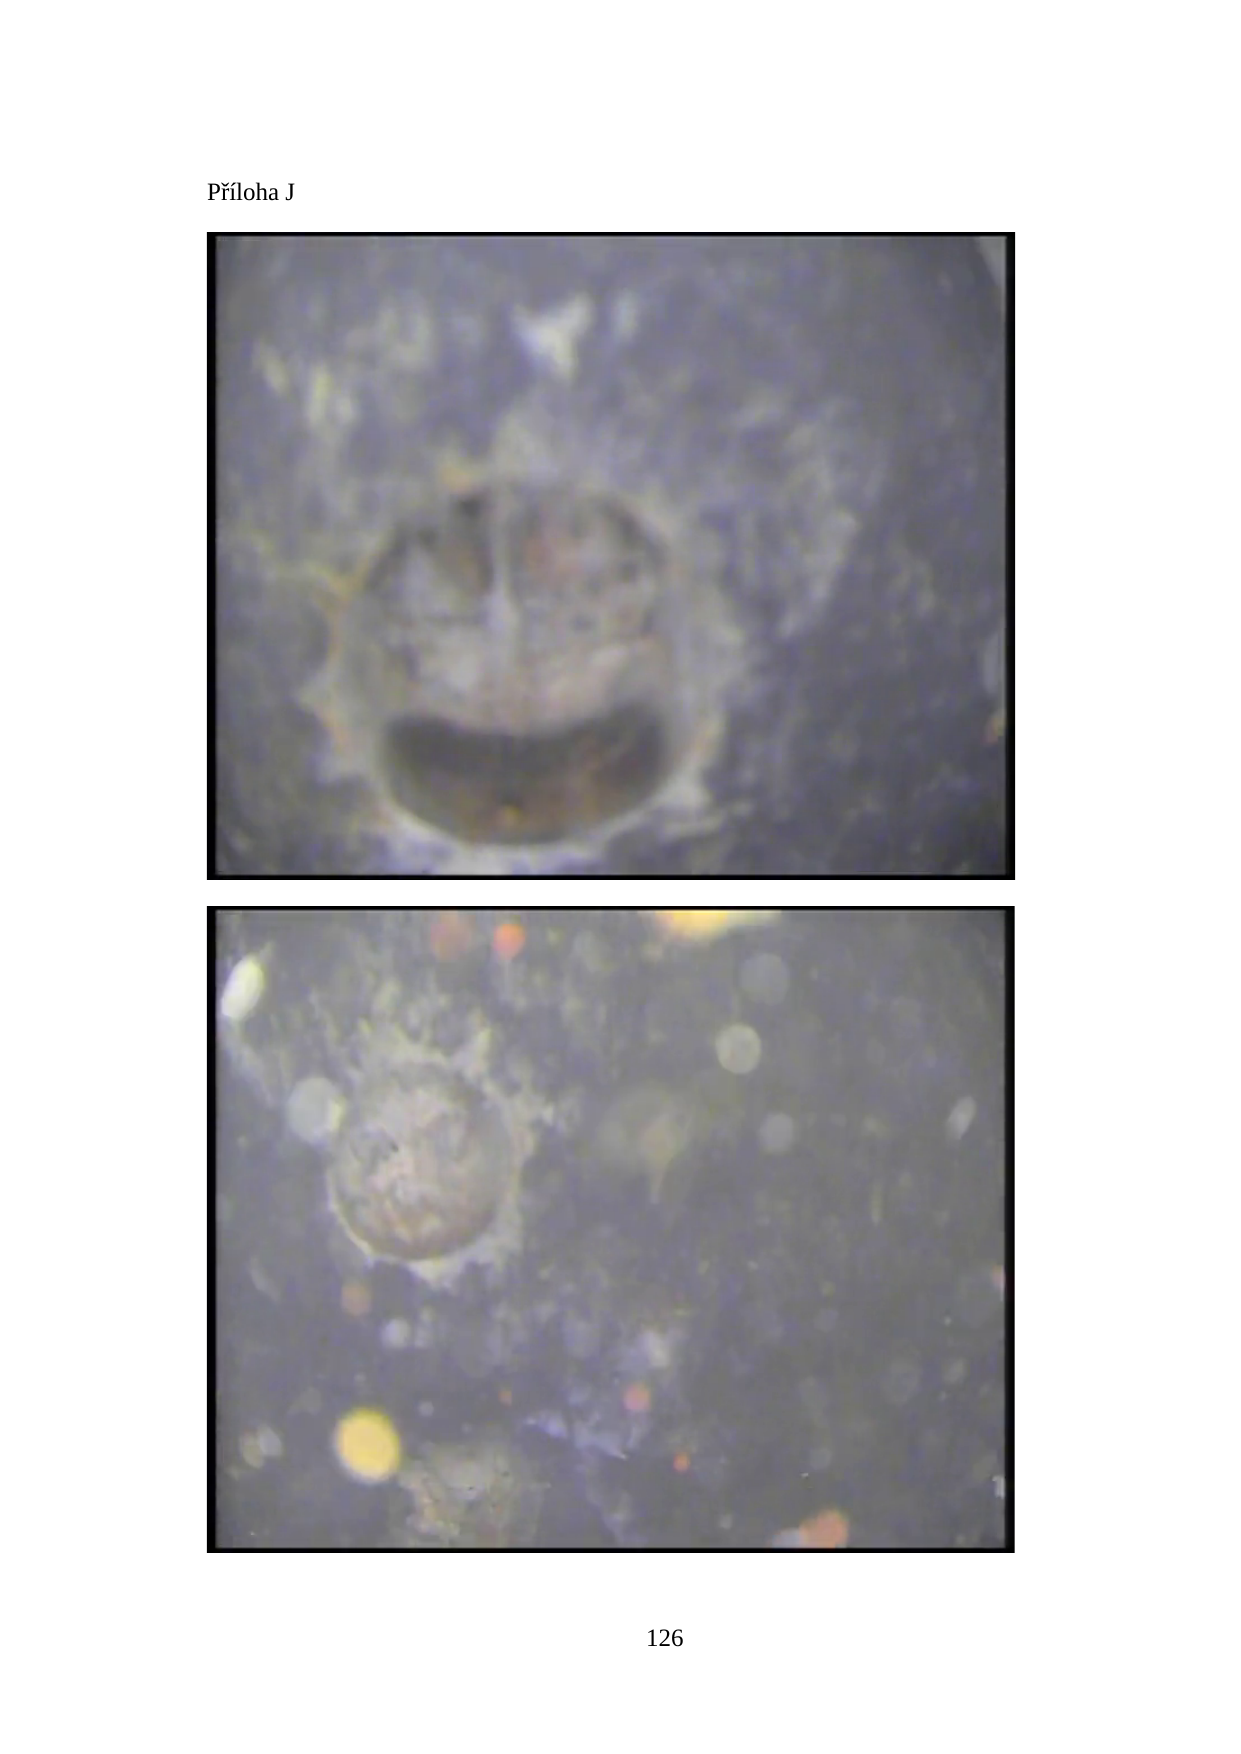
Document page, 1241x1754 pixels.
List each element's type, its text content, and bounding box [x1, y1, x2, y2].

picture [206, 906, 1015, 1553]
text Příloha J [207, 177, 1122, 206]
picture [206, 232, 1016, 880]
